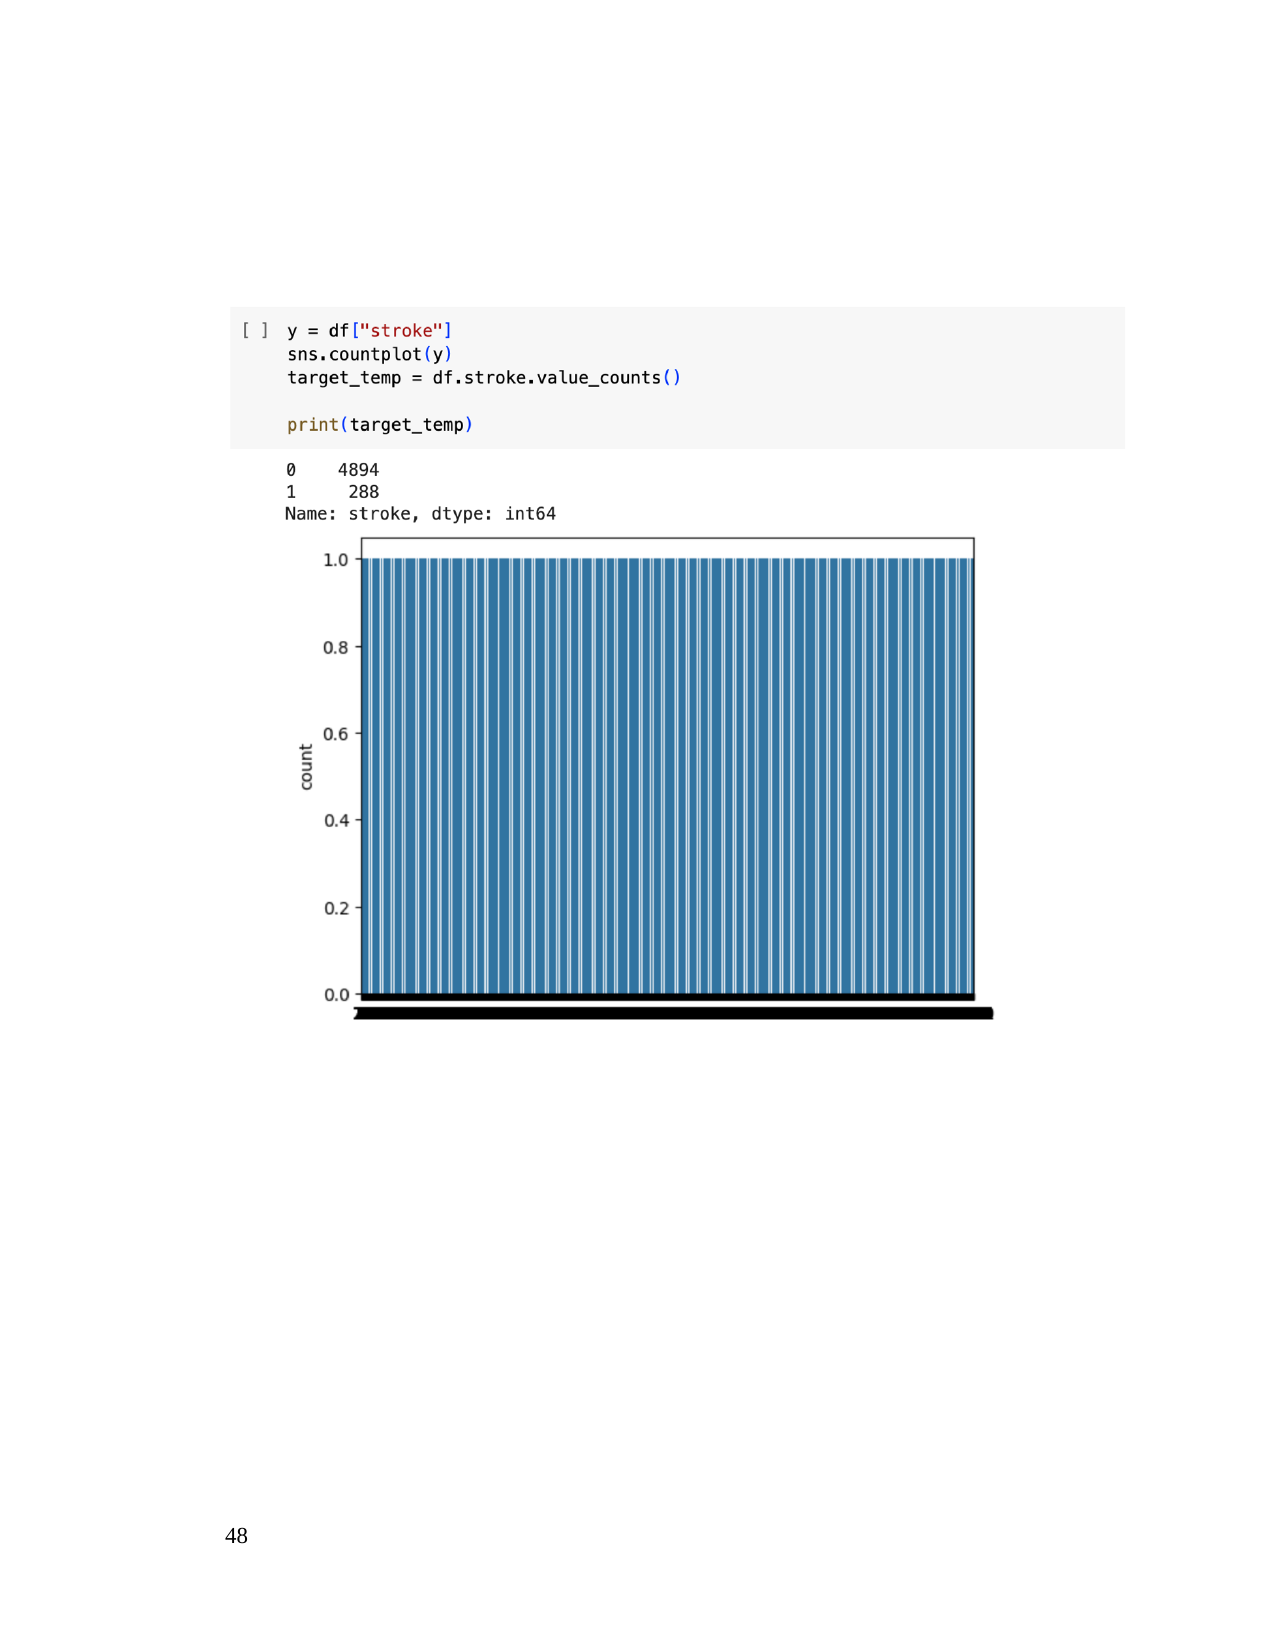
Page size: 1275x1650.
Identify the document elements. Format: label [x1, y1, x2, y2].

picture [225, 298, 1125, 1058]
